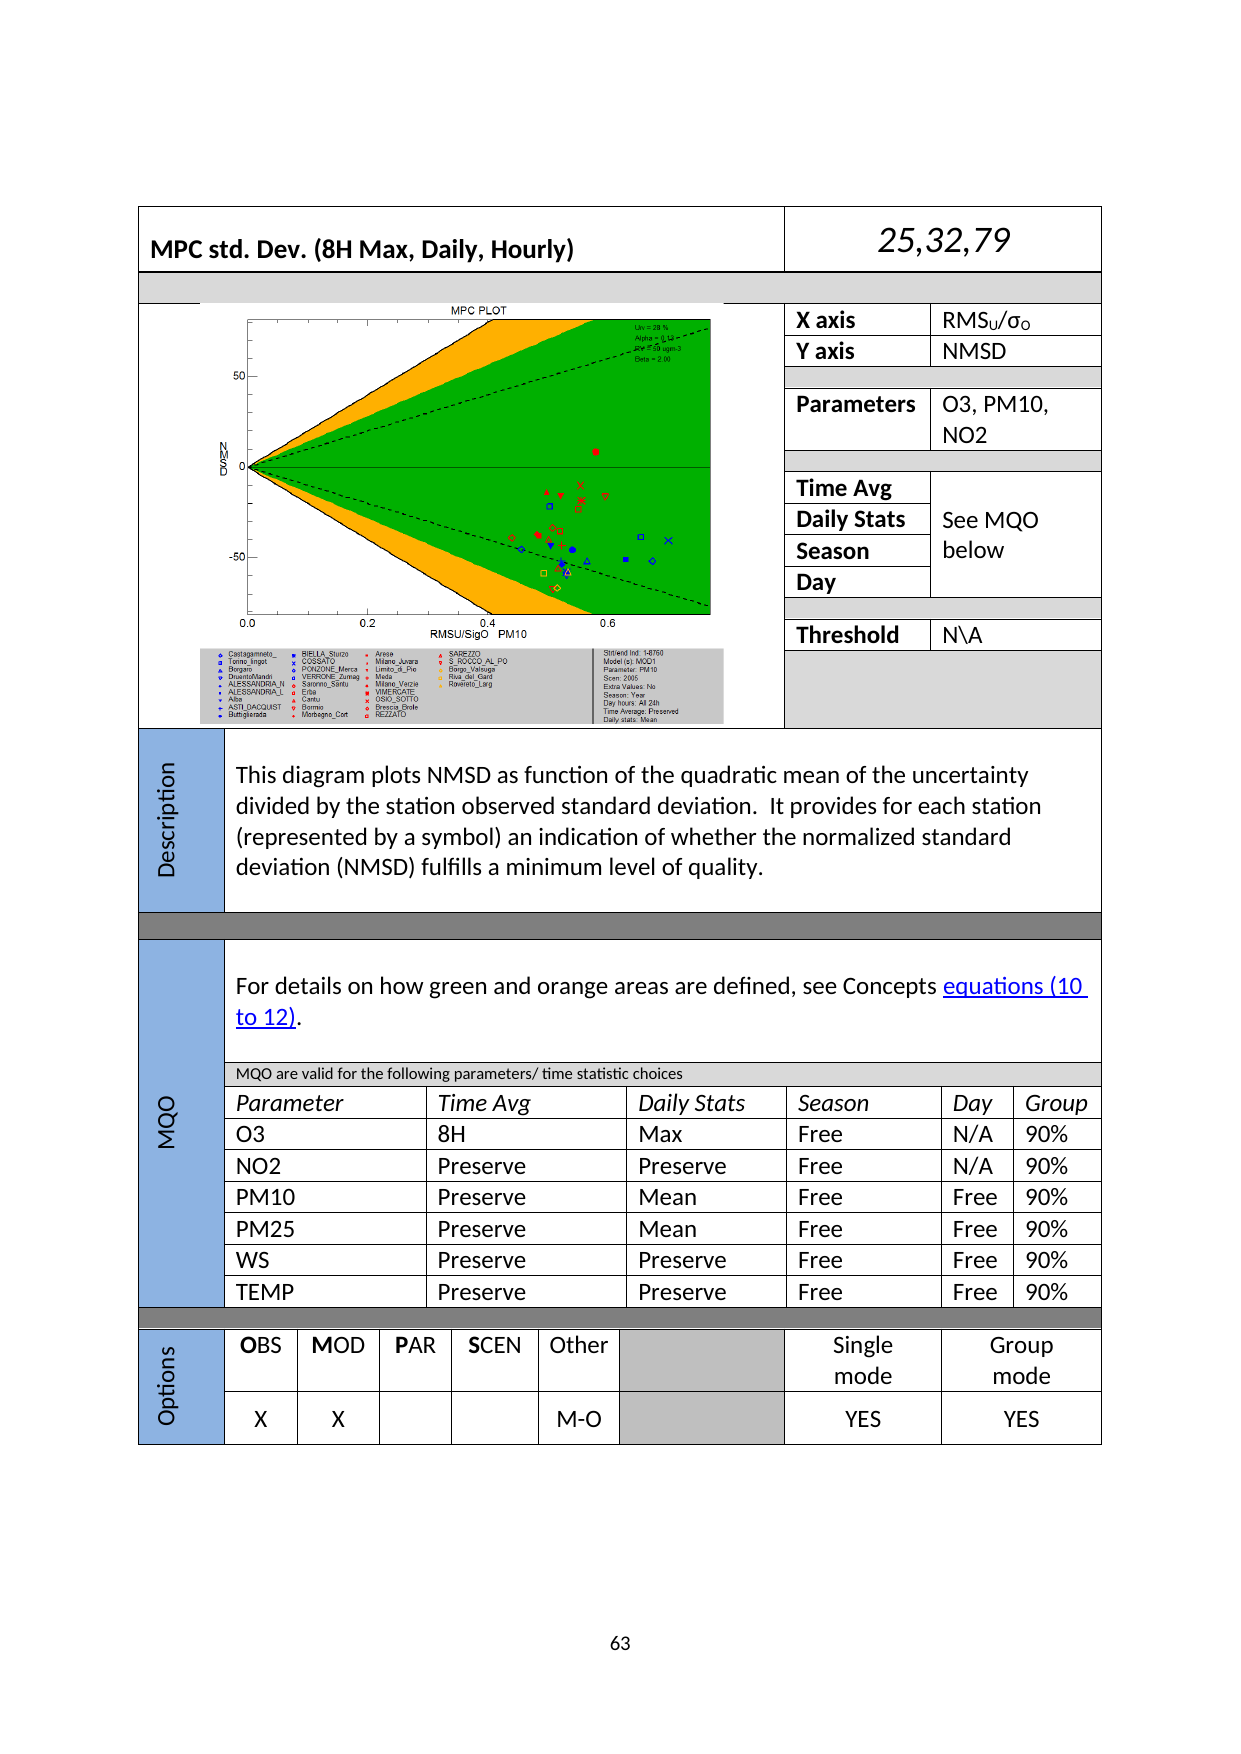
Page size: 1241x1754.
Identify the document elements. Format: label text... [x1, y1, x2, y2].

table_cell [139, 913, 1101, 939]
table_header MPC std. Dev. (8H Max, Daily, Hourly) [139, 207, 784, 271]
table_cell 90% [1014, 1213, 1101, 1244]
table_cell Free [942, 1245, 1013, 1275]
table_cell Group [1014, 1087, 1101, 1117]
table_cell Other [539, 1330, 619, 1391]
table_cell PM25 [225, 1213, 426, 1244]
table_cell M-O [539, 1392, 619, 1444]
table_cell Max [627, 1119, 786, 1149]
table_cell MOD [298, 1330, 379, 1391]
table_cell 90% [1014, 1182, 1101, 1212]
table_cell Group mode [942, 1330, 1101, 1391]
table_cell Mean [627, 1213, 786, 1244]
table_cell [785, 651, 1101, 728]
table_cell Free [787, 1213, 941, 1244]
table_cell Free [942, 1276, 1013, 1307]
table_cell Free [787, 1182, 941, 1212]
picture [200, 303, 724, 724]
table_cell [139, 273, 1101, 303]
table_cell MQO are valid for the following parameters/ time statistic choices [225, 1063, 1101, 1086]
table_cell Season [787, 1087, 941, 1117]
table_cell Mean [627, 1182, 786, 1212]
table_cell Free [787, 1119, 941, 1149]
table_cell [139, 304, 784, 728]
table_cell Free [787, 1245, 941, 1275]
table_cell Free [942, 1182, 1013, 1212]
table_cell O3, PM10, NO2 [931, 389, 1101, 449]
table_cell Preserve [627, 1276, 786, 1307]
table_cell WS [225, 1245, 426, 1275]
table_cell 8H [427, 1119, 626, 1149]
table_cell 90% [1014, 1276, 1101, 1307]
table_cell [452, 1392, 538, 1444]
table_cell Day [785, 567, 930, 597]
table_cell Preserve [427, 1150, 626, 1181]
table_cell [785, 451, 1101, 471]
table_cell Description [139, 729, 224, 912]
table_cell Parameters [785, 389, 930, 449]
table_cell Free [787, 1150, 941, 1181]
table_cell MQO [139, 940, 224, 1307]
table_cell X [225, 1392, 297, 1444]
table_cell Threshold [785, 620, 930, 650]
table_cell NMSD [931, 336, 1101, 366]
table_cell 90% [1014, 1119, 1101, 1149]
table_cell X axis [785, 304, 930, 334]
table_cell Parameter [225, 1087, 426, 1117]
table_cell Daily Stats [627, 1087, 786, 1117]
table_cell N\A [931, 620, 1101, 650]
table_cell Preserve [427, 1276, 626, 1307]
table_cell [785, 367, 1101, 387]
table_cell [785, 598, 1101, 618]
table_cell Options [139, 1330, 224, 1444]
table_cell Season [785, 535, 930, 566]
table_cell SCEN [452, 1330, 538, 1391]
table_cell 90% [1014, 1245, 1101, 1275]
table_cell [620, 1330, 784, 1391]
table_cell PAR [380, 1330, 451, 1391]
table_cell Preserve [627, 1245, 786, 1275]
table_cell [139, 1308, 1101, 1328]
table_cell Day [942, 1087, 1013, 1117]
table_cell Single mode [785, 1330, 941, 1391]
table_cell YES [942, 1392, 1101, 1444]
table_cell Preserve [427, 1182, 626, 1212]
table_cell O3 [225, 1119, 426, 1149]
table_cell Time Avg [785, 472, 930, 502]
table_cell Time Avg [427, 1087, 626, 1117]
table_cell Preserve [627, 1150, 786, 1181]
table_cell YES [785, 1392, 941, 1444]
table_cell X [298, 1392, 379, 1444]
table_cell Daily Stats [785, 504, 930, 534]
table_cell This diagram plots NMSD as function of the quadratic mean of the uncertainty divided by the station observed standard deviation. It provides for each station (represented by a symbol) an indication of whether the normalized standard deviation (NMSD) fulfills a minimum level of quality. [225, 729, 1101, 912]
table_cell Preserve [427, 1245, 626, 1275]
table_cell PM10 [225, 1182, 426, 1212]
table_cell Y axis [785, 336, 930, 366]
table_cell Free [787, 1276, 941, 1307]
table_cell RMSU/σO [931, 304, 1101, 334]
table_cell Preserve [427, 1213, 626, 1244]
table_cell See MQO below [931, 472, 1101, 597]
table_cell NO2 [225, 1150, 426, 1181]
table_cell [620, 1392, 784, 1444]
table_cell 90% [1014, 1150, 1101, 1181]
table_cell N/A [942, 1150, 1013, 1181]
table_cell For details on how green and orange areas are defined, see Concepts equations (10 to 12). [225, 940, 1101, 1062]
table_cell OBS [225, 1330, 297, 1391]
table_cell [380, 1392, 451, 1444]
table_cell TEMP [225, 1276, 426, 1307]
table_cell Free [942, 1213, 1013, 1244]
table_header 25,32,79 [785, 207, 1101, 271]
table_cell N/A [942, 1119, 1013, 1149]
